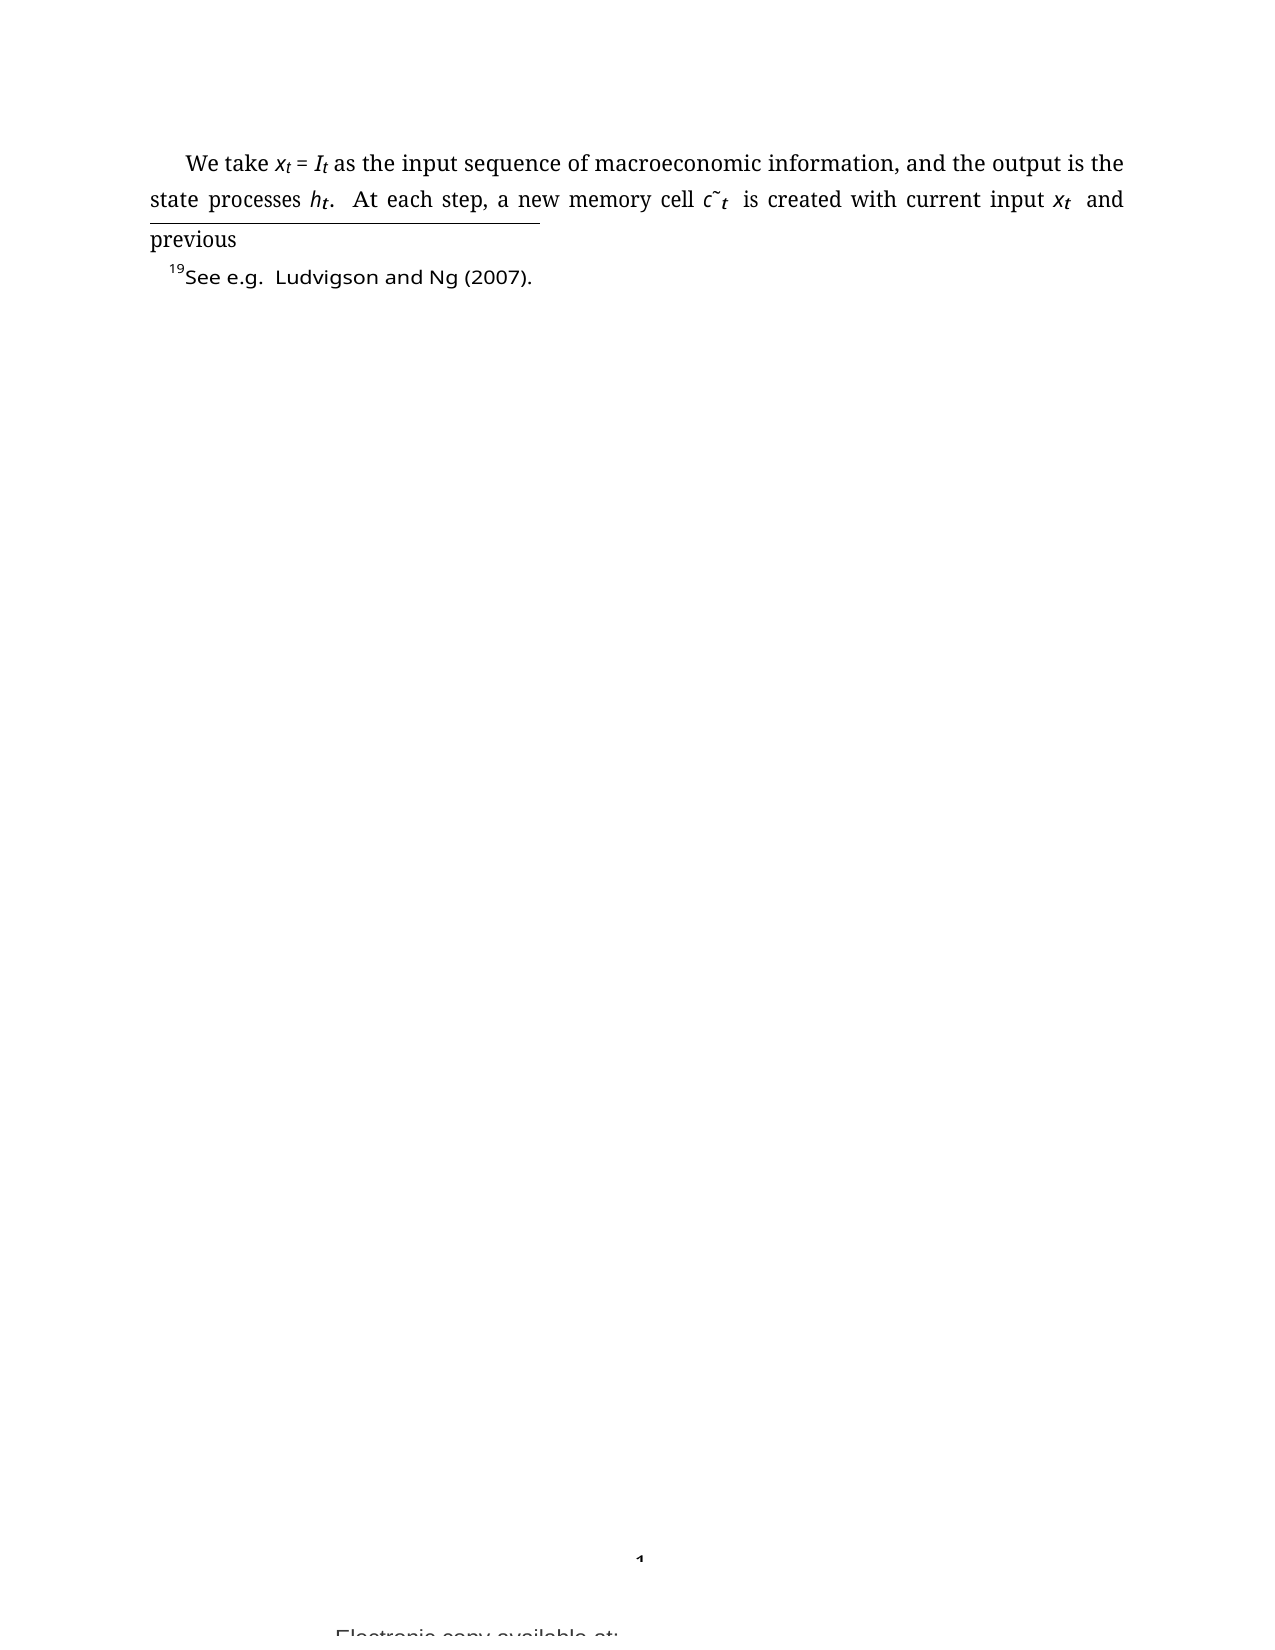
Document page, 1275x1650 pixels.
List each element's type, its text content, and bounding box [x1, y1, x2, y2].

text 19See e.g. Ludvigson and Ng (2007). [168, 260, 1137, 290]
text We take xt = It as the input sequence of macroeconomic information, and the output is the state processes ht. At each step, a new memory cell c˜t is created with current input xt and previous [150, 148, 1125, 253]
